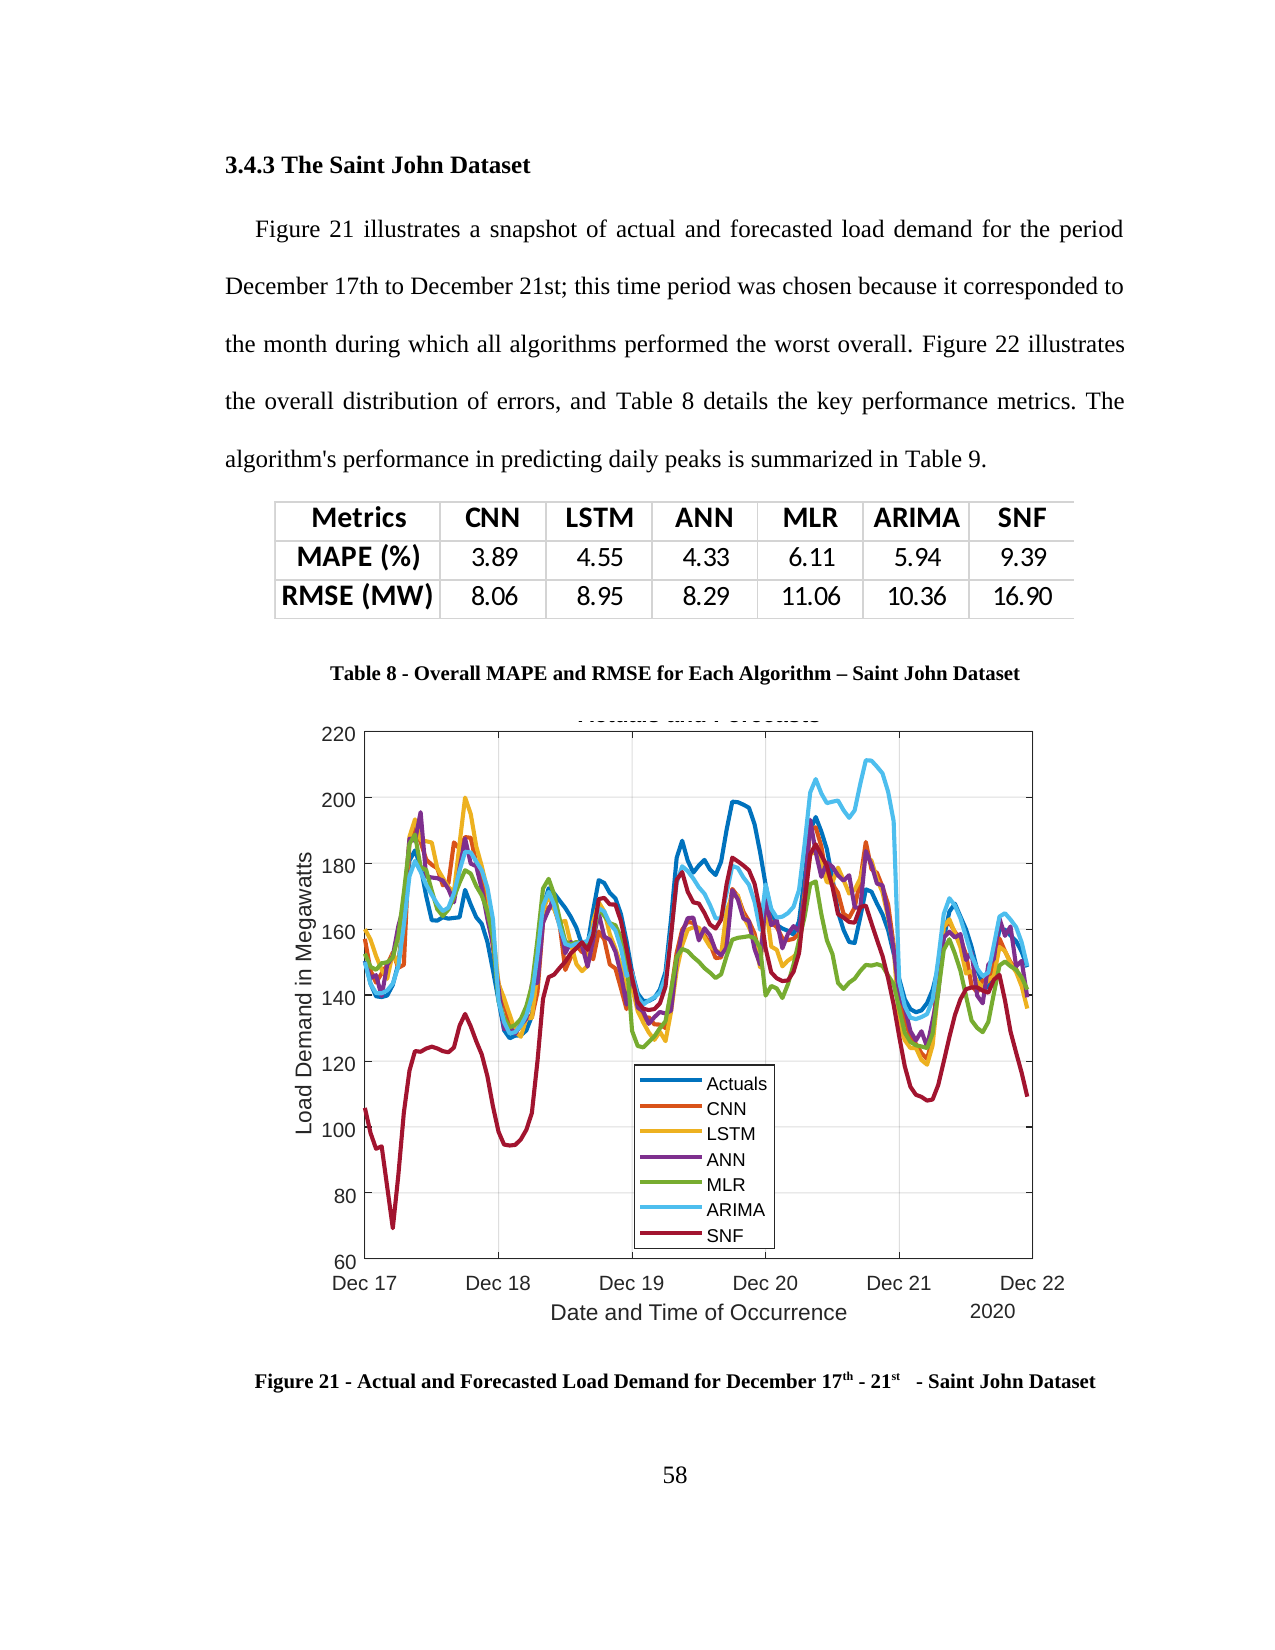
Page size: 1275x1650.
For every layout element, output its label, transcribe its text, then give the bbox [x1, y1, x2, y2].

subtitle 3.4.3 The Saint John Dataset [225, 150, 1125, 179]
text Figure 21 - Actual and Forecasted Load Demand for December 17th - 21st - Saint John Dataset [225, 1369, 1125, 1393]
text Figure 21 illustrates a snapshot of actual and forecasted load demand for the period December 17th to December 21st; this time period was chosen because it corresponded to the month during which all algorithms performed the worst overall. Figure 22 illustrates the overall distribution of errors, and Table 8 details the key performance metrics. The algorithm's performance in predicting daily peaks is summarized in Table 9. [225, 214, 1125, 472]
text Table 8 - Overall MAPE and RMSE for Each Algorithm – Saint John Dataset [225, 661, 1125, 685]
